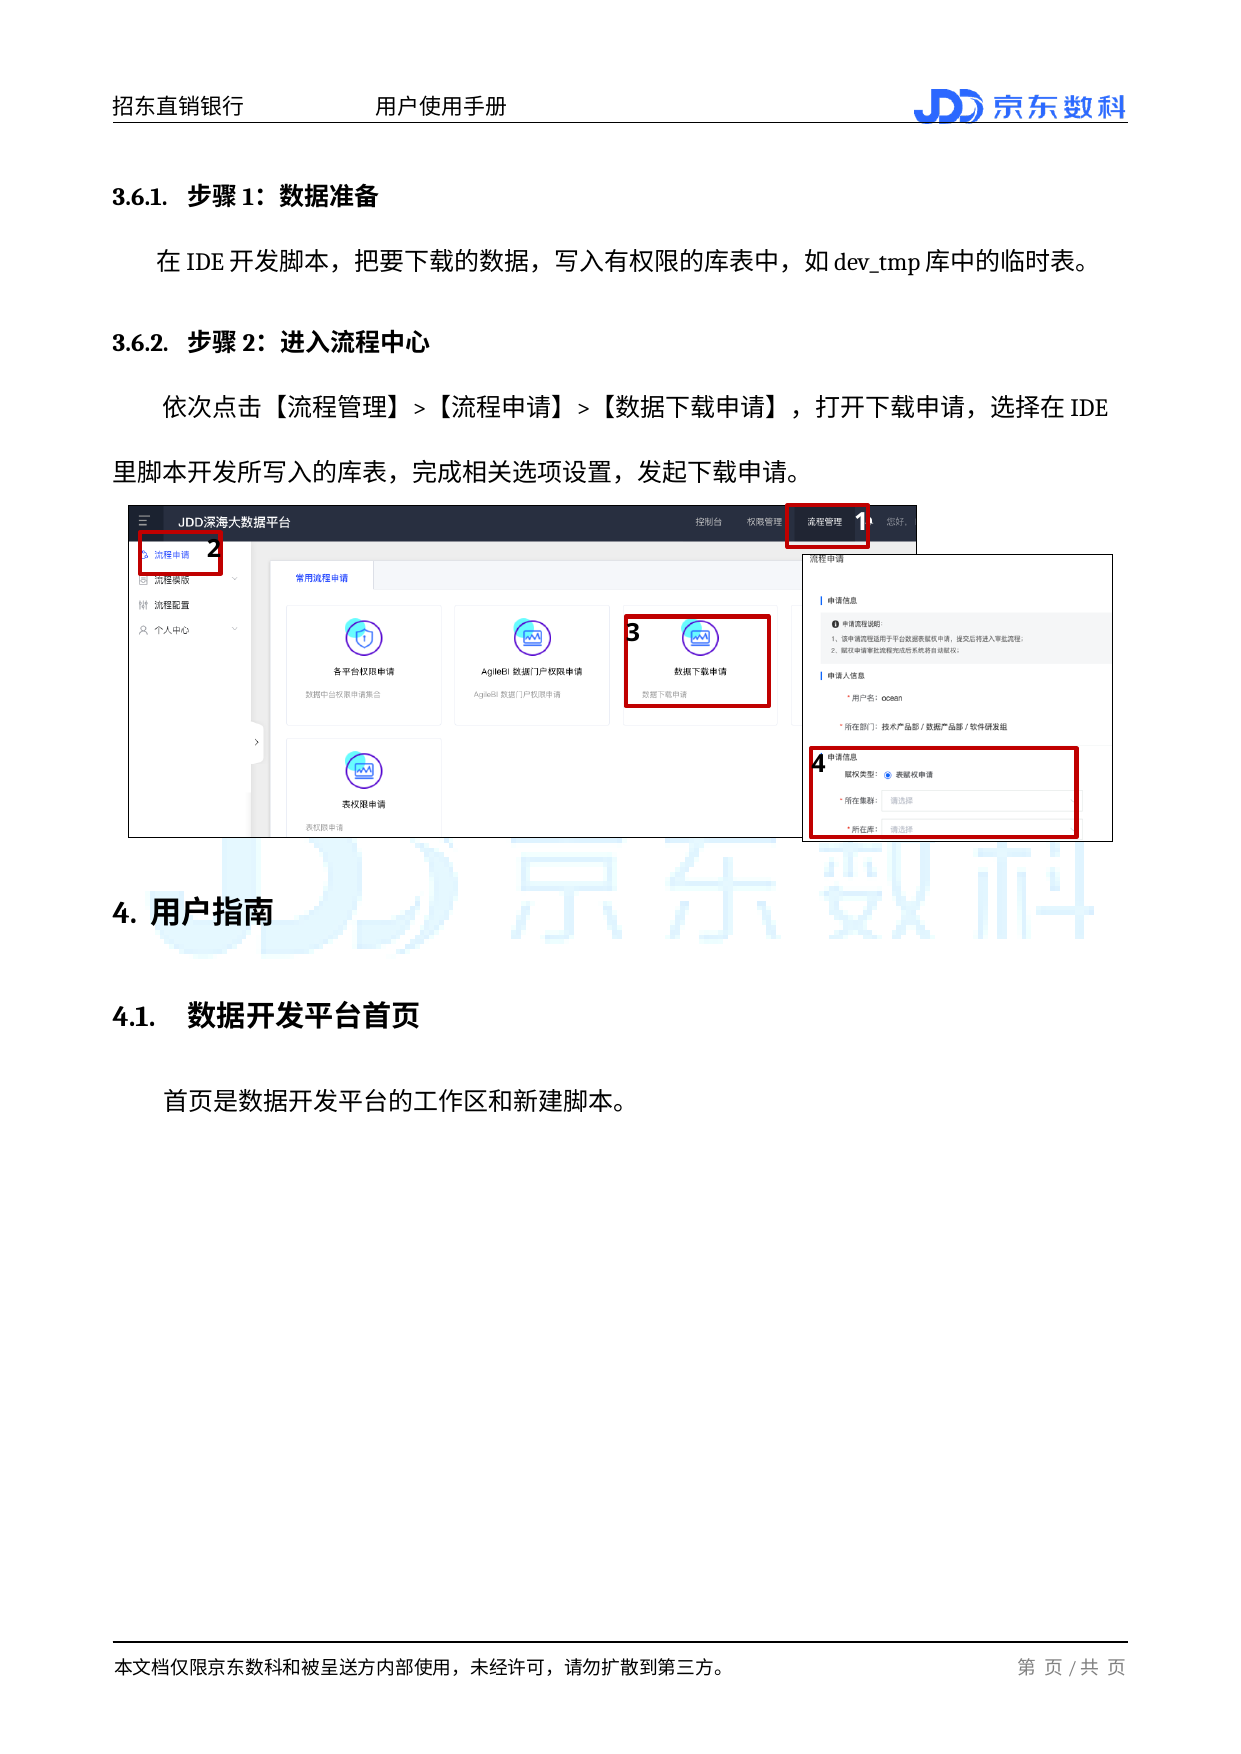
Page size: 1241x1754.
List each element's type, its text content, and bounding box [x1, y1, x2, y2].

subtitle 步骤1：数据准备 [112, 162, 1128, 227]
subtitle 数据开发平台首页 [112, 981, 1128, 1046]
picture [803, 555, 1112, 841]
picture [914, 89, 1125, 122]
picture [129, 506, 916, 837]
text 首页是数据开发平台的工作区和新建脚本。 [112, 1067, 1128, 1132]
text 依次点击【流程管理】>【流程申请】>【数据下载申请】，打开下载申请，选择在IDE里脚本开发所写入的库表，完成相关选项设置，发起下载申请。 [112, 373, 1128, 503]
text 在IDE开发脚本，把要下载的数据，写入有权限的库表中，如dev_tmp库中的临时表。 [112, 227, 1128, 292]
subtitle 用户指南 [112, 877, 1128, 942]
picture [789, 507, 866, 545]
subtitle 步骤2：进入流程中心 [112, 308, 1128, 373]
